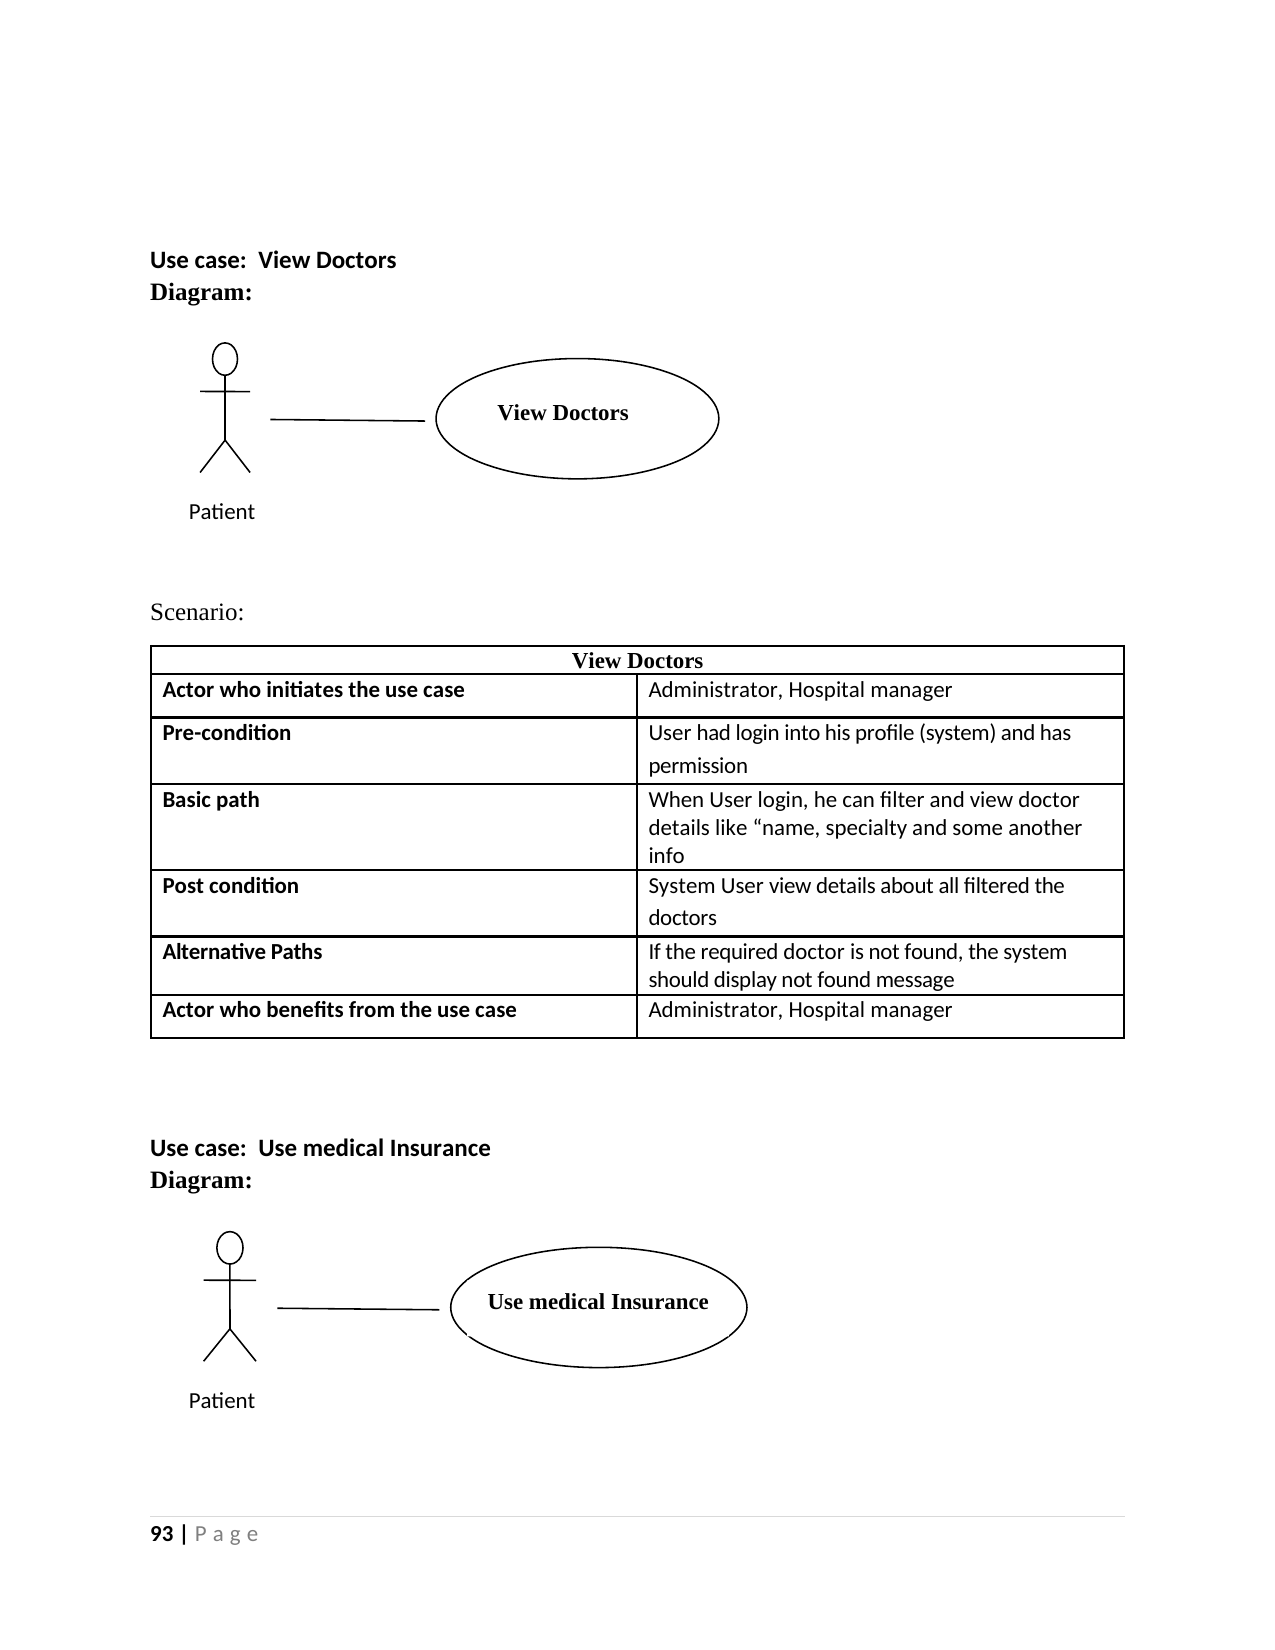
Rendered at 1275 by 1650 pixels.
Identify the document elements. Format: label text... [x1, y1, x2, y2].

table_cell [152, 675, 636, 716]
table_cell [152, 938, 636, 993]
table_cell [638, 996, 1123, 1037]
text Use case: Use medical Insurance [150, 1132, 1125, 1163]
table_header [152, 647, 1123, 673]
text Diagram: [150, 1165, 1125, 1194]
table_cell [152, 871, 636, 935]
text Diagram: [150, 277, 1125, 305]
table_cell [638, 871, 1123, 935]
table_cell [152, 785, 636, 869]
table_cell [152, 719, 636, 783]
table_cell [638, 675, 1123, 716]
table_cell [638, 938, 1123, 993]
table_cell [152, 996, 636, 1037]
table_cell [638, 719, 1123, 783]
text Use case: View Doctors [150, 244, 1125, 274]
text Scenario: [150, 597, 1125, 626]
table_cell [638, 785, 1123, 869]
